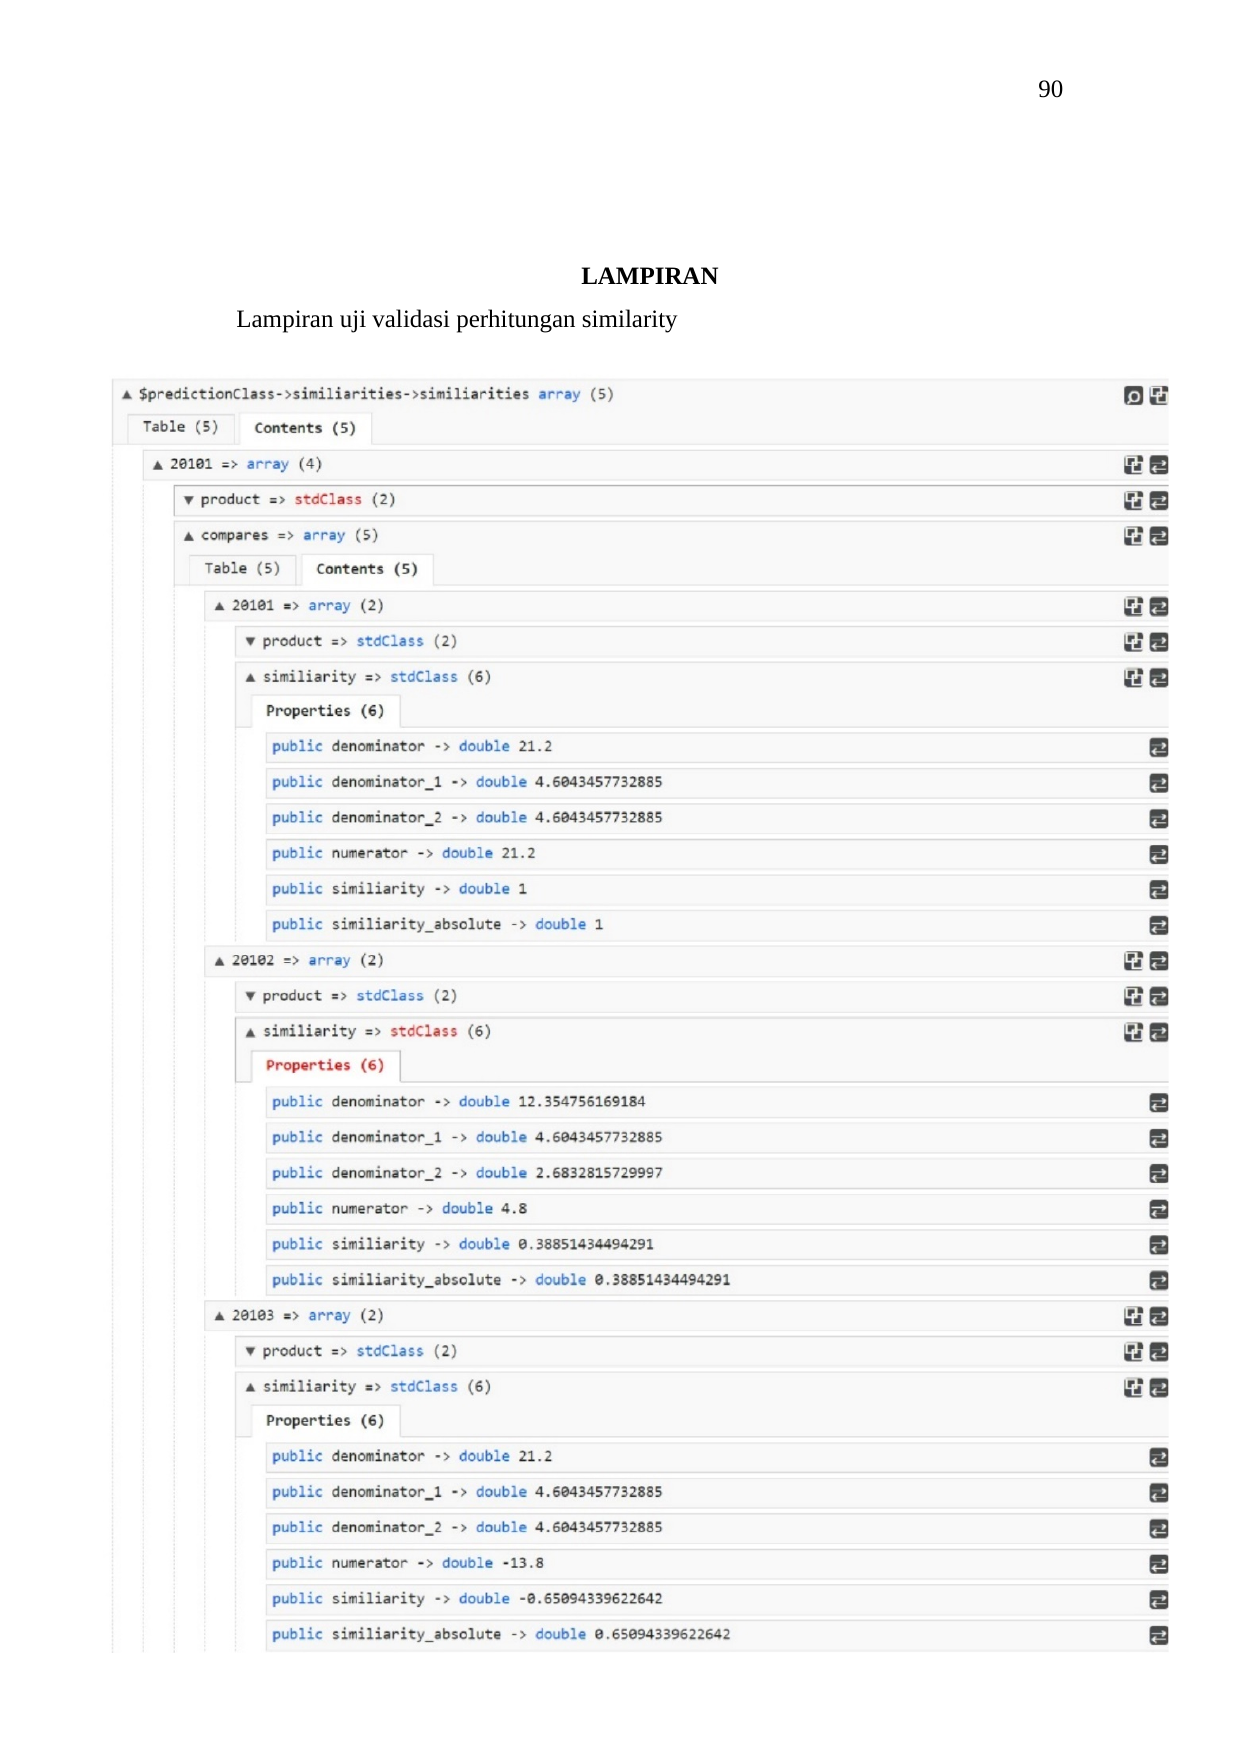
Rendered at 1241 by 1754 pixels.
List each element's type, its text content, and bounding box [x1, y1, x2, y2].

subtitle LAMPIRAN [236, 261, 1063, 290]
picture [102, 363, 1169, 1653]
text Lampiran uji validasi perhitungan similarity [236, 304, 1063, 333]
